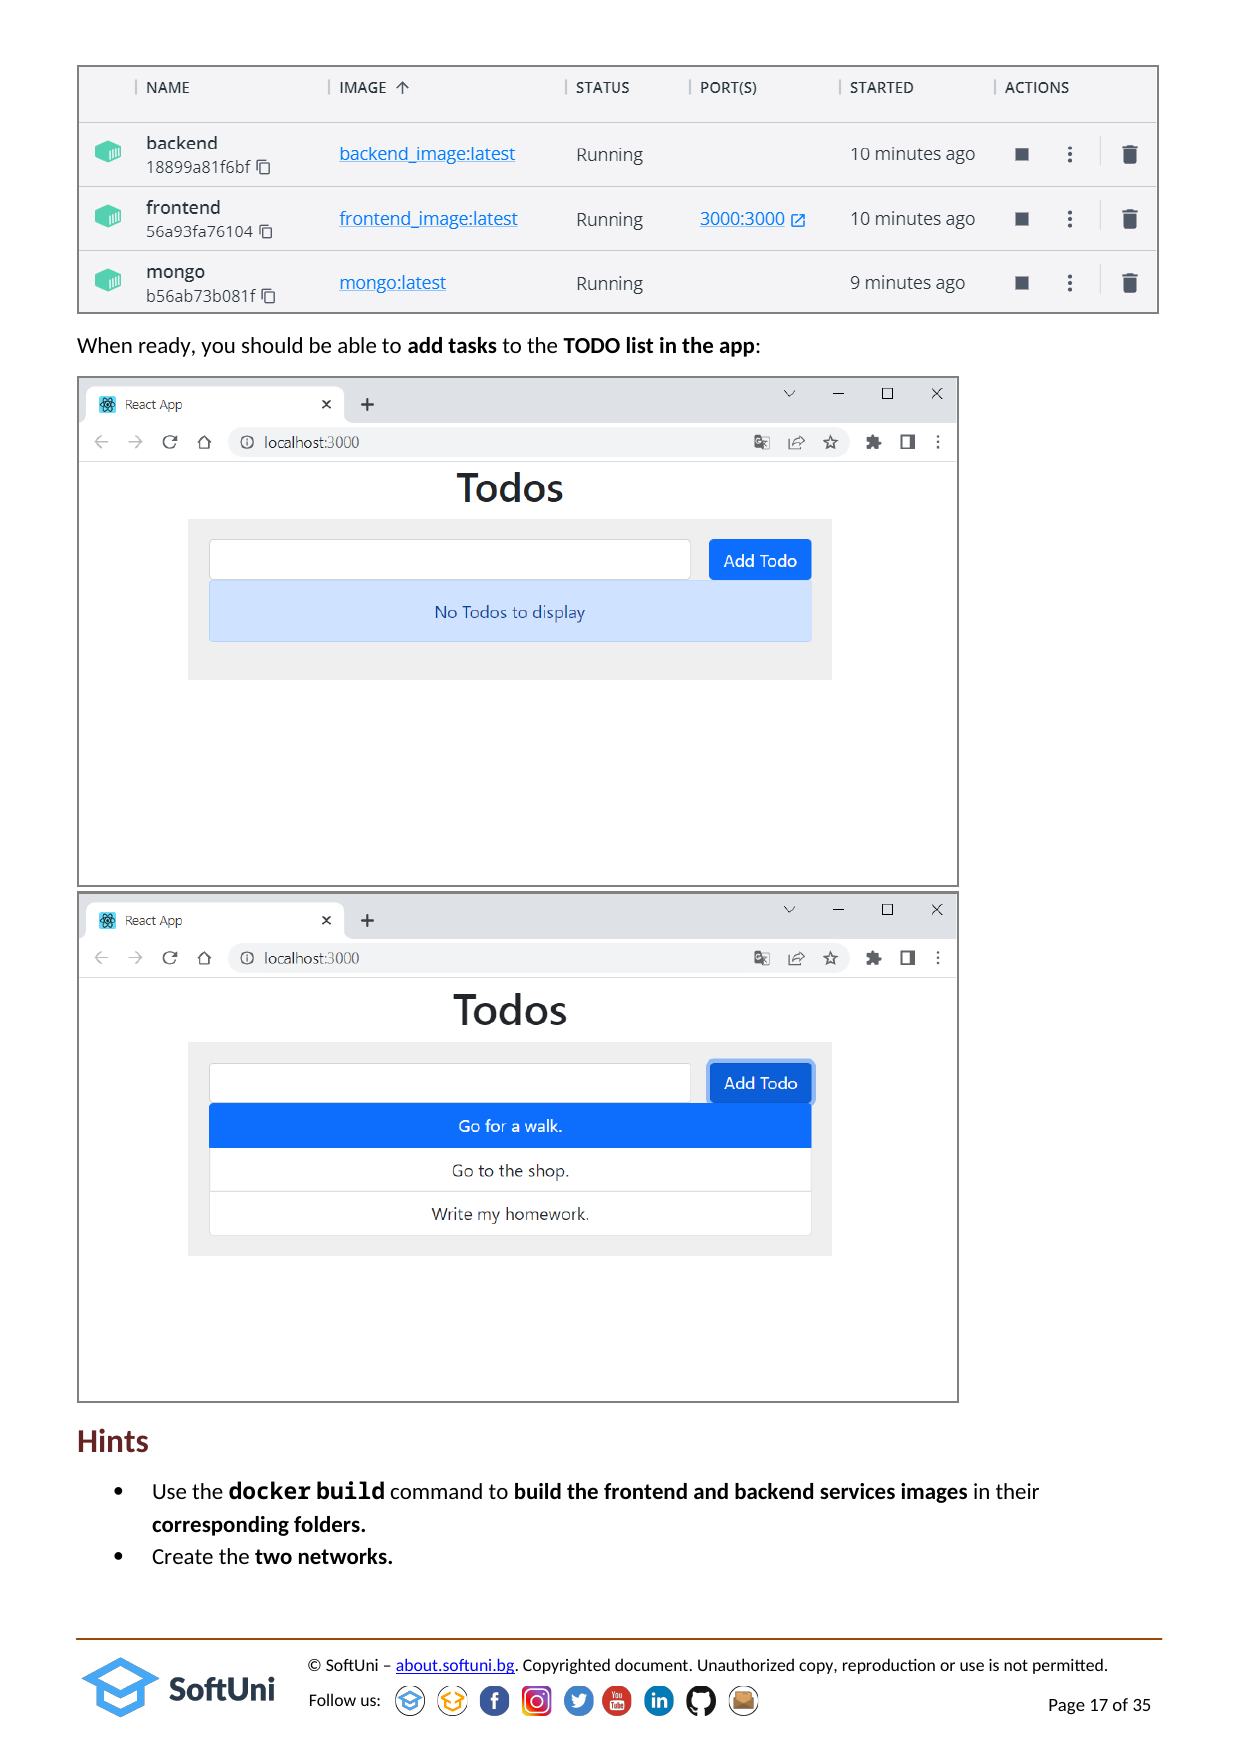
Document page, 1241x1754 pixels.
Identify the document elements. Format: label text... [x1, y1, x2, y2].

picture [667, 1686, 674, 1694]
list Create the two networks. [114, 1542, 1163, 1570]
picture [686, 1686, 716, 1716]
picture [602, 1686, 632, 1716]
picture [79, 894, 957, 1401]
text When ready, you should be able to add tasks to the TODO list in the app: [77, 331, 1163, 359]
picture [665, 1707, 674, 1716]
picture [437, 1686, 468, 1716]
picture [79, 67, 1157, 312]
picture [79, 378, 957, 885]
picture [395, 1686, 425, 1716]
picture [644, 1707, 653, 1716]
picture [522, 1686, 552, 1716]
picture [644, 1686, 651, 1694]
list Use the docker build command to build the frontend and backend services images in their corresponding folders. [114, 1475, 1163, 1538]
picture [479, 1686, 510, 1716]
subtitle Hints [77, 1420, 1163, 1460]
picture [75, 1651, 281, 1723]
picture [564, 1686, 594, 1716]
picture [658, 1698, 667, 1707]
picture [728, 1686, 759, 1716]
